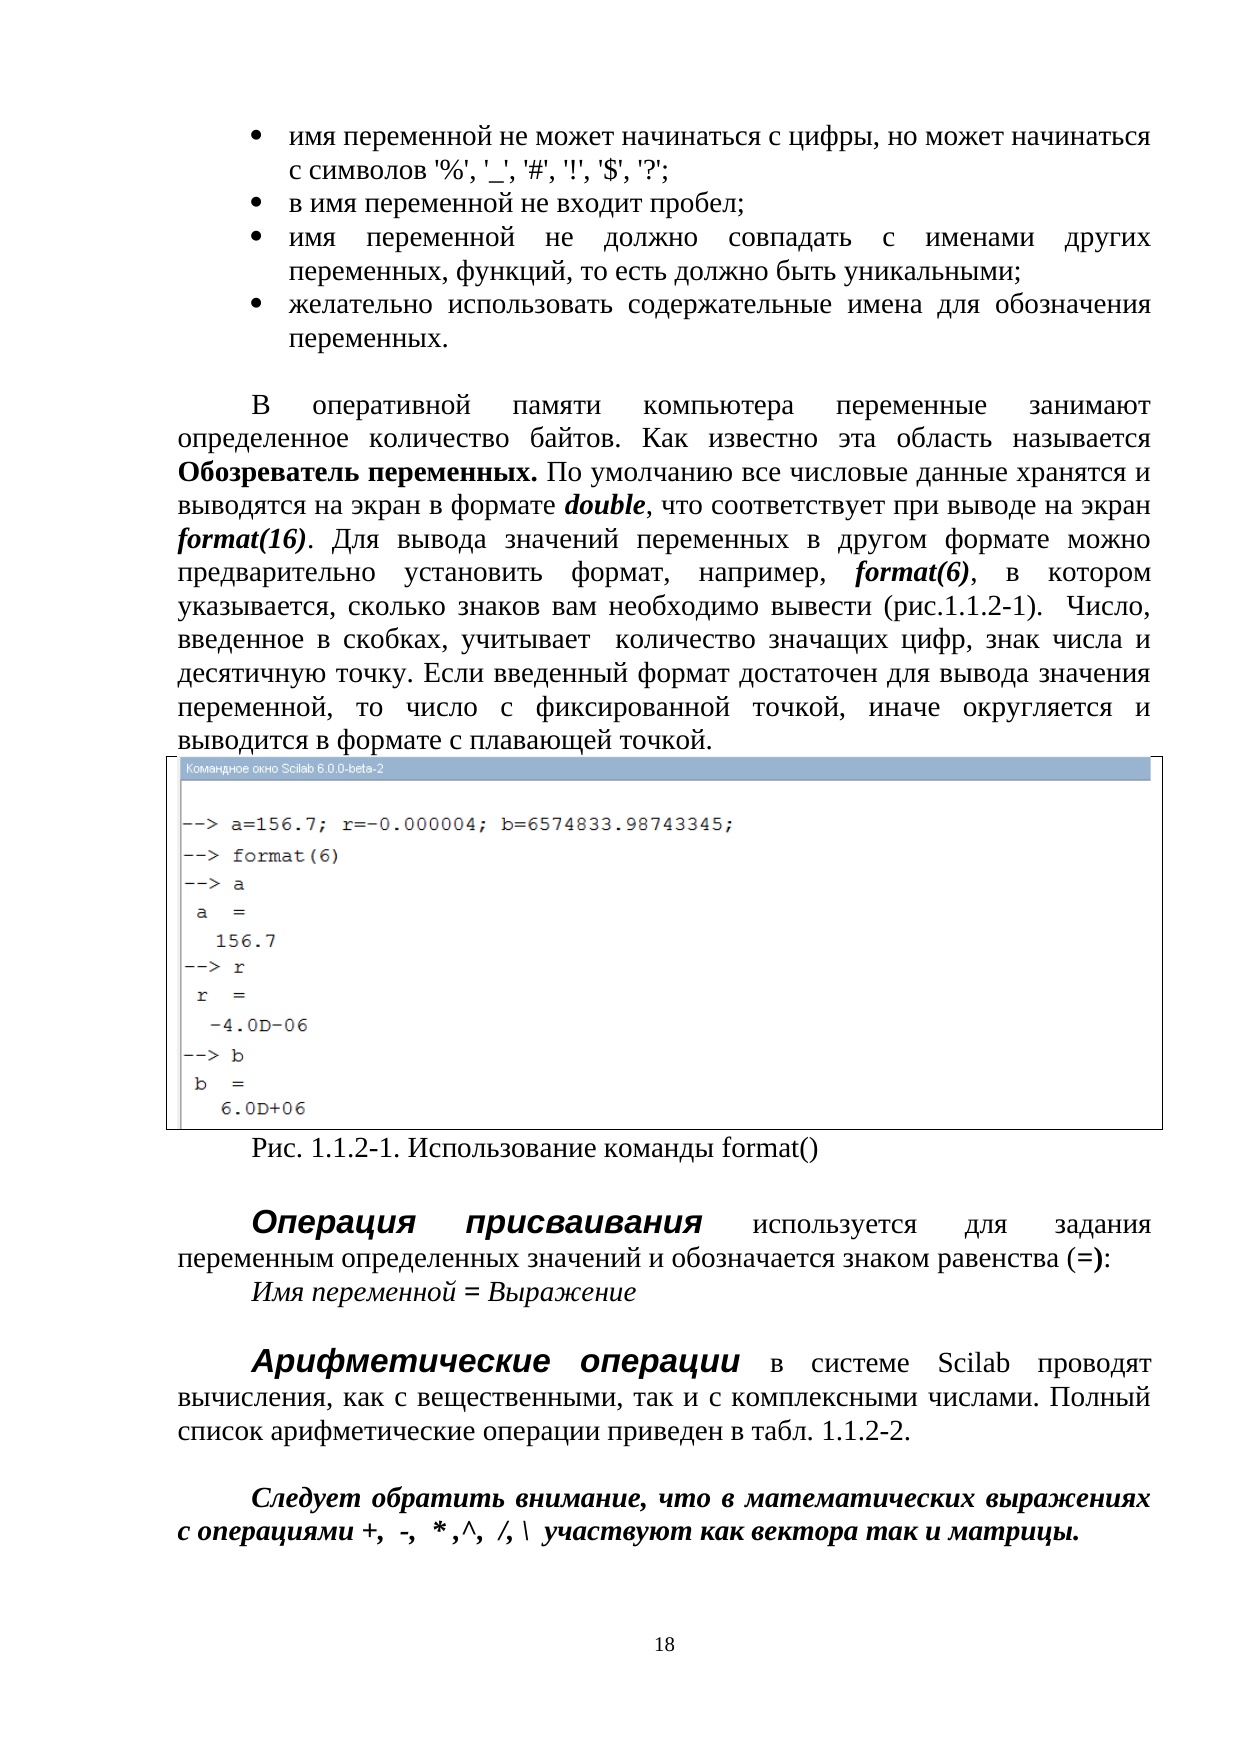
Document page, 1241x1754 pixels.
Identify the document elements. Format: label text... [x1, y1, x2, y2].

list имя переменной не может начинаться с цифры, но может начинаться с символов '%', '_', '#', '!', '$', '?'; [251, 118, 1152, 185]
text Арифметические операции в системе Scilab проводят вычисления, как с вещественными, так и с комплексными числами. Полный список арифметические операции приведен в табл. 1.1.2-2. [177, 1341, 1152, 1446]
text Следует обратить внимание, что в математических выражениях с операциями +, -, * ,^, /, \ участвуют как вектора так и матрицы. [177, 1480, 1152, 1547]
list имя переменной не должно совпадать с именами других переменных, функций, то есть должно быть уникальными; [251, 219, 1152, 286]
list в имя переменной не входит пробел; [251, 185, 1152, 219]
list желательно использовать содержательные имена для обозначения переменных. [251, 286, 1152, 353]
picture [177, 756, 1151, 1129]
text В оперативной памяти компьютера переменные занимают определенное количество байтов. Как известно эта область называется Обозреватель переменных. По умолчанию все числовые данные хранятся и выводятся на экран в формате double, что соответствует при выводе на экран format(16). Для вывода значений переменных в другом формате можно предварительно установить формат, например, format(6), в котором указывается, сколько знаков вам необходимо вывести (рис.1.1.2-1). Число, введенное в скобках, учитывает количество значащих цифр, знак числа и десятичную точку. Если введенный формат достаточен для вывода значения переменной, то число с фиксированной точкой, иначе округляется и выводится в формате с плавающей точкой. [177, 387, 1152, 756]
text Имя переменной = Выражение [177, 1274, 1152, 1307]
table_header [167, 757, 177, 1129]
text Рис. 1.1.2-1. Использование команды format() [177, 1130, 1152, 1163]
table_header [1151, 757, 1162, 1129]
text Операция присваивания используется для задания переменным определенных значений и обозначается знаком равенства (=): [177, 1202, 1152, 1274]
